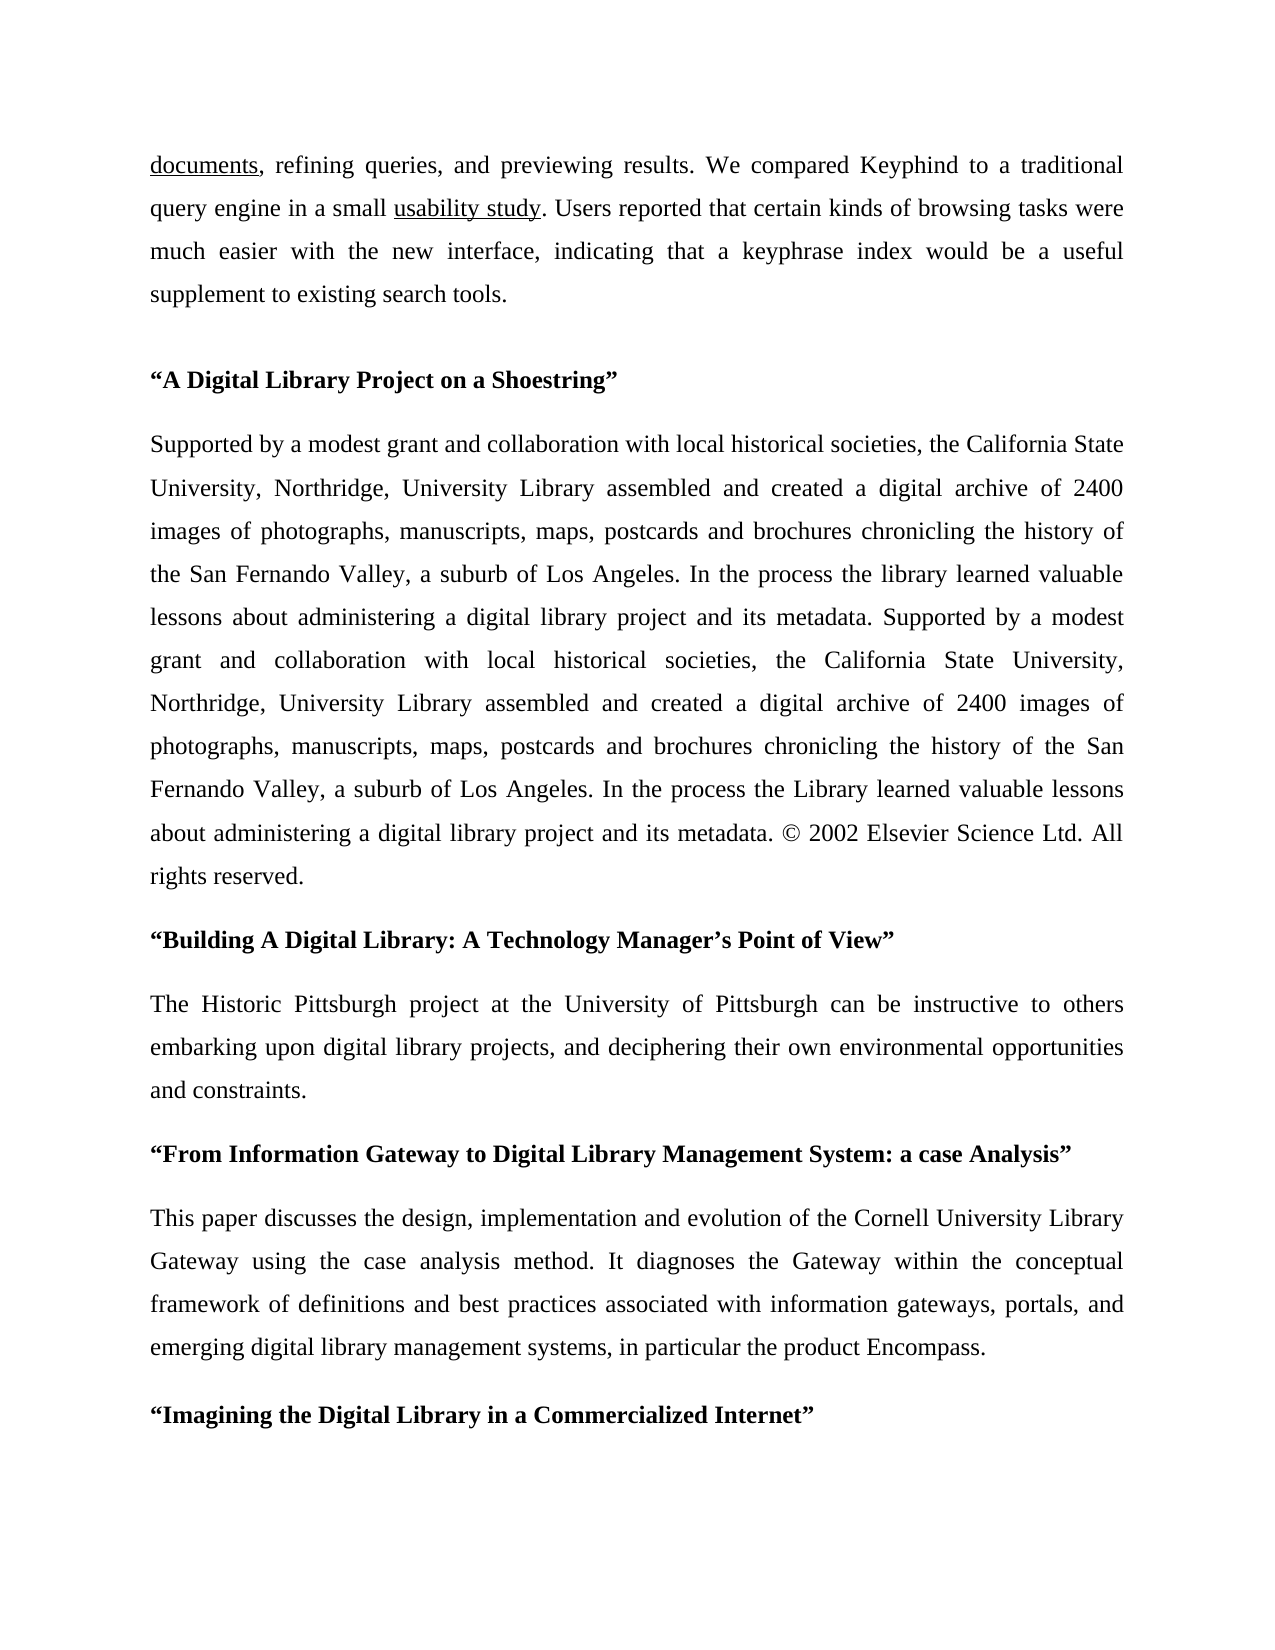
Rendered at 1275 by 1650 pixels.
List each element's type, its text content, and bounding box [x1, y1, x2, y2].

text “Building A Digital Library: A Technology Manager’s Point of View” [150, 925, 1125, 953]
text “A Digital Library Project on a Shoestring” [150, 366, 1125, 394]
text The Historic Pittsburgh project at the University of Pittsburgh can be instructive to others embarking upon digital library projects, and deciphering their own environmental opportunities and constraints. [150, 989, 1125, 1104]
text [150, 150, 1125, 308]
text “Imagining the Digital Library in a Commercialized Internet” [150, 1400, 1125, 1429]
text “From Information Gateway to Digital Library Management System: a case Analysis” [150, 1139, 1125, 1168]
text Supported by a modest grant and collaboration with local historical societies, the California State University, Northridge, University Library assembled and created a digital archive of 2400 images of photographs, manuscripts, maps, postcards and brochures chronicling the history of the San Fernando Valley, a suburb of Los Angeles. In the process the library learned valuable lessons about administering a digital library project and its metadata. Supported by a modest grant and collaboration with local historical societies, the California State University, Northridge, University Library assembled and created a digital archive of 2400 images of photographs, manuscripts, maps, postcards and brochures chronicling the history of the San Fernando Valley, a suburb of Los Angeles. In the process the Library learned valuable lessons about administering a digital library project and its metadata. © 2002 Elsevier Science Ltd. All rights reserved. [150, 429, 1125, 889]
text This paper discusses the design, implementation and evolution of the Cornell University Library Gateway using the case analysis method. It diagnoses the Gateway within the conceptual framework of definitions and best practices associated with information gateways, portals, and emerging digital library management systems, in particular the product Encompass. [150, 1203, 1125, 1361]
